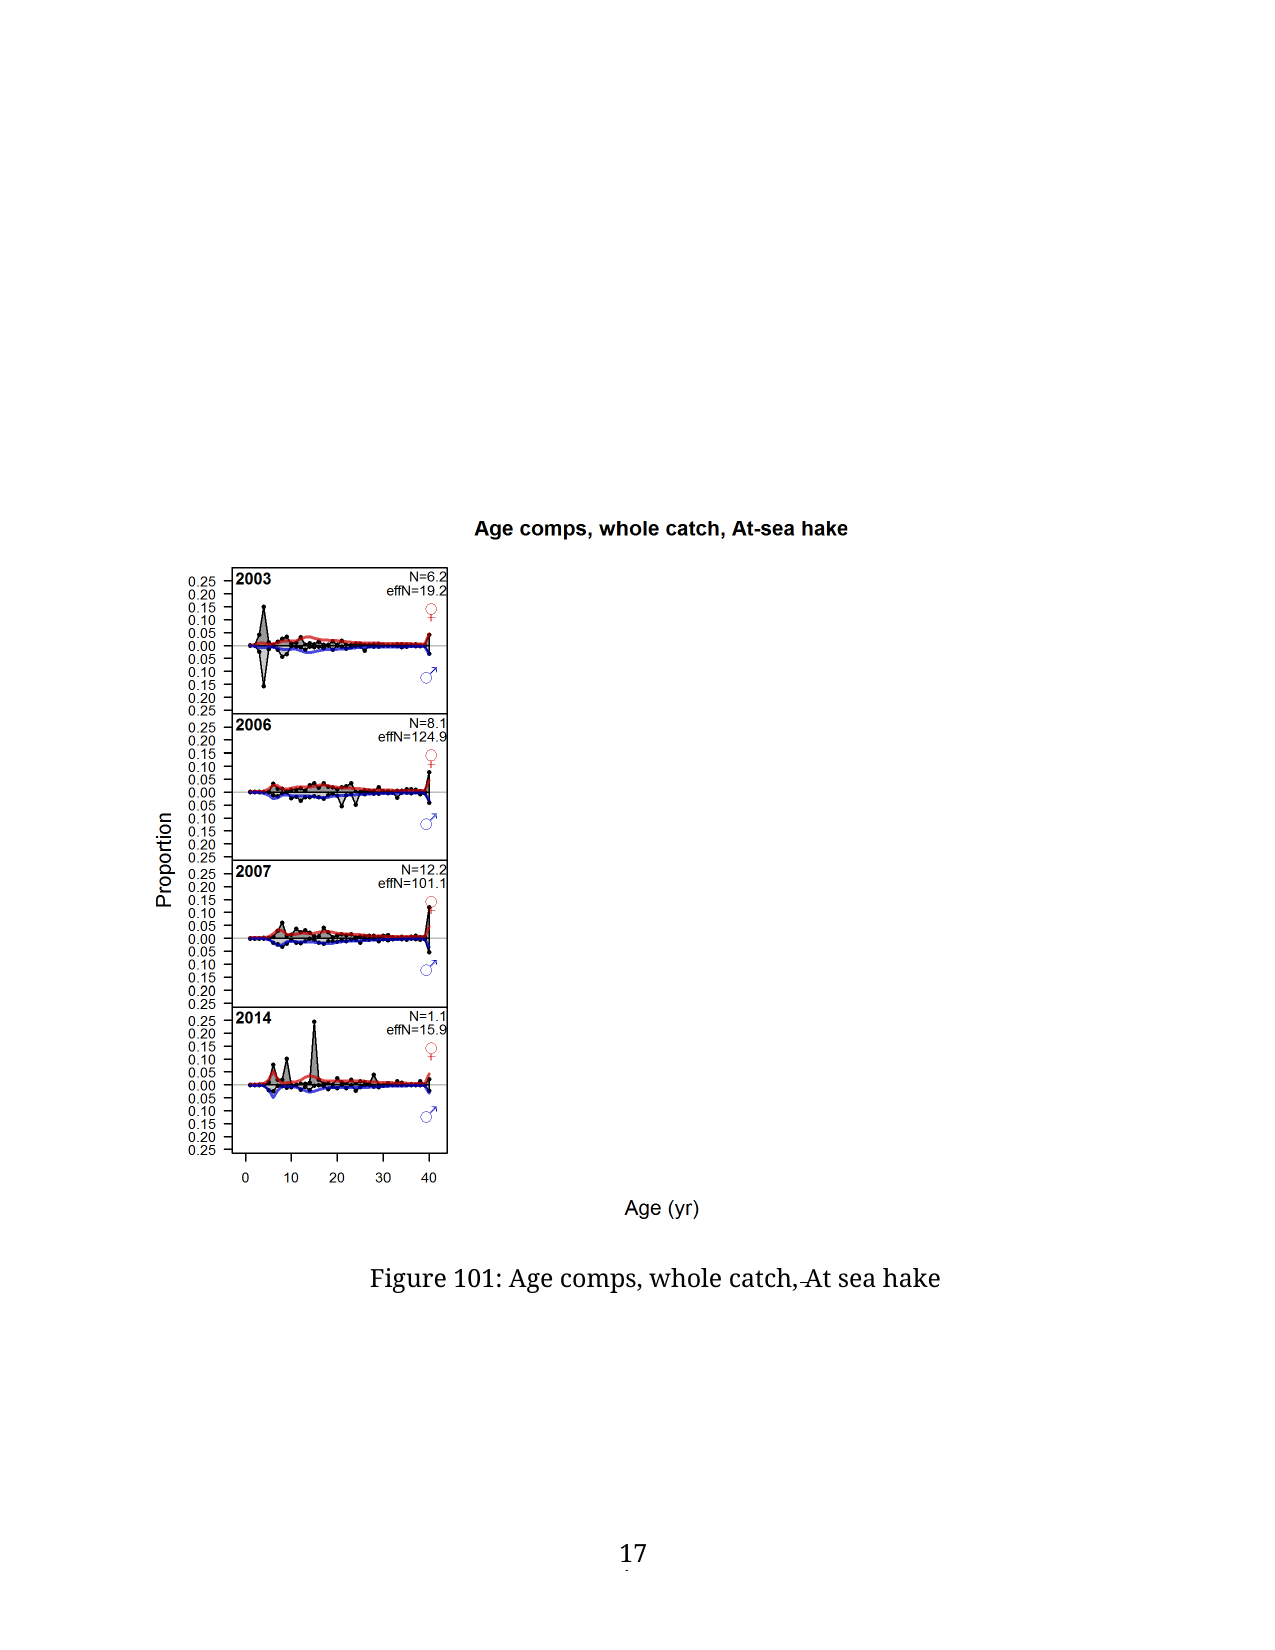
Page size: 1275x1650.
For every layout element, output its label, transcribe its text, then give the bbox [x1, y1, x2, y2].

picture [156, 521, 848, 1219]
text Figure 101: Age comps, whole catch, At sea hake [369, 1260, 1169, 1294]
